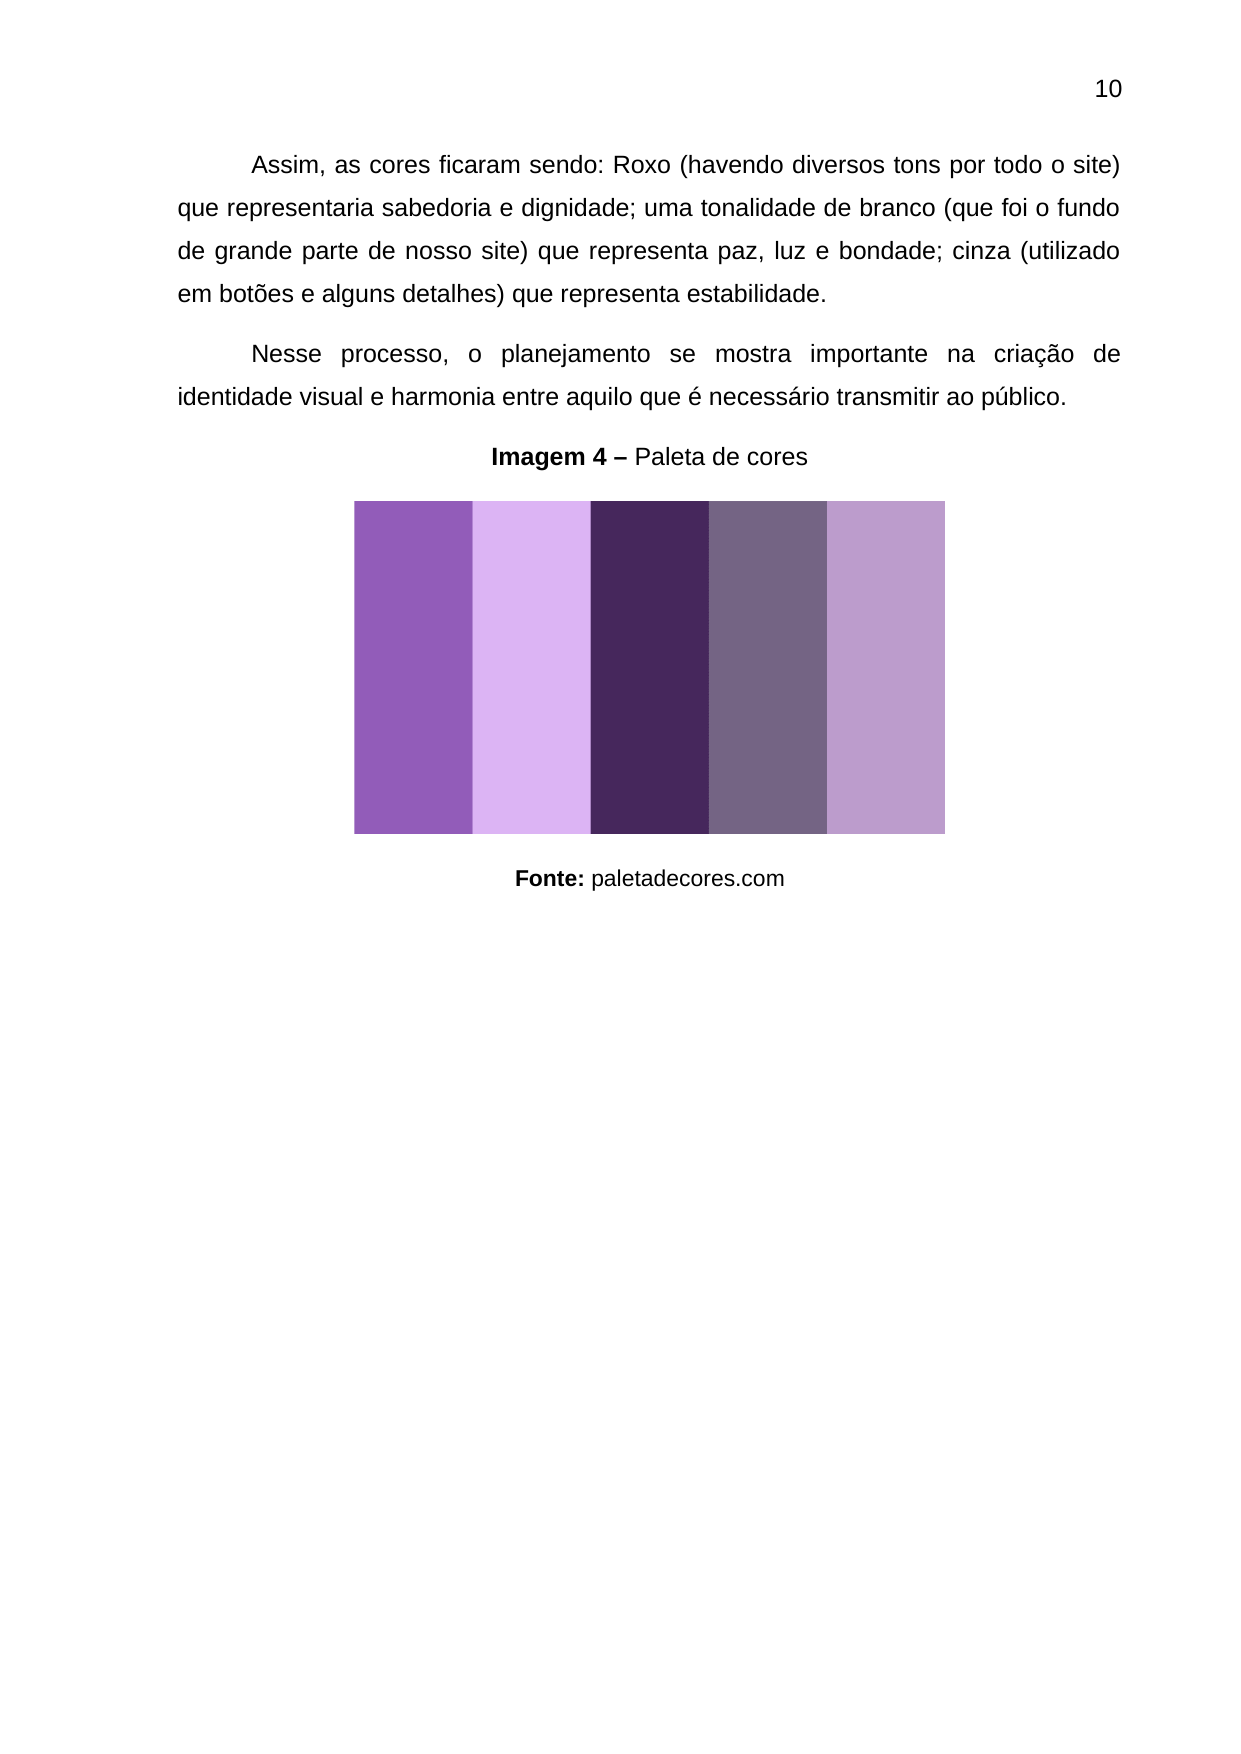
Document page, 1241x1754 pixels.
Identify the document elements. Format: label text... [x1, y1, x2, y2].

text Imagem 4 – Paleta de cores [177, 442, 1122, 471]
picture [354, 501, 945, 834]
text Fonte: paletadecores.com [177, 865, 1122, 891]
text Nesse processo, o planejamento se mostra importante na criação de identidade visual e harmonia entre aquilo que é necessário transmitir ao público. [177, 339, 1122, 411]
text Assim, as cores ficaram sendo: Roxo (havendo diversos tons por todo o site) que representaria sabedoria e dignidade; uma tonalidade de branco (que foi o fundo de grande parte de nosso site) que representa paz, luz e bondade; cinza (utilizado em botões e alguns detalhes) que representa estabilidade. [177, 150, 1122, 308]
